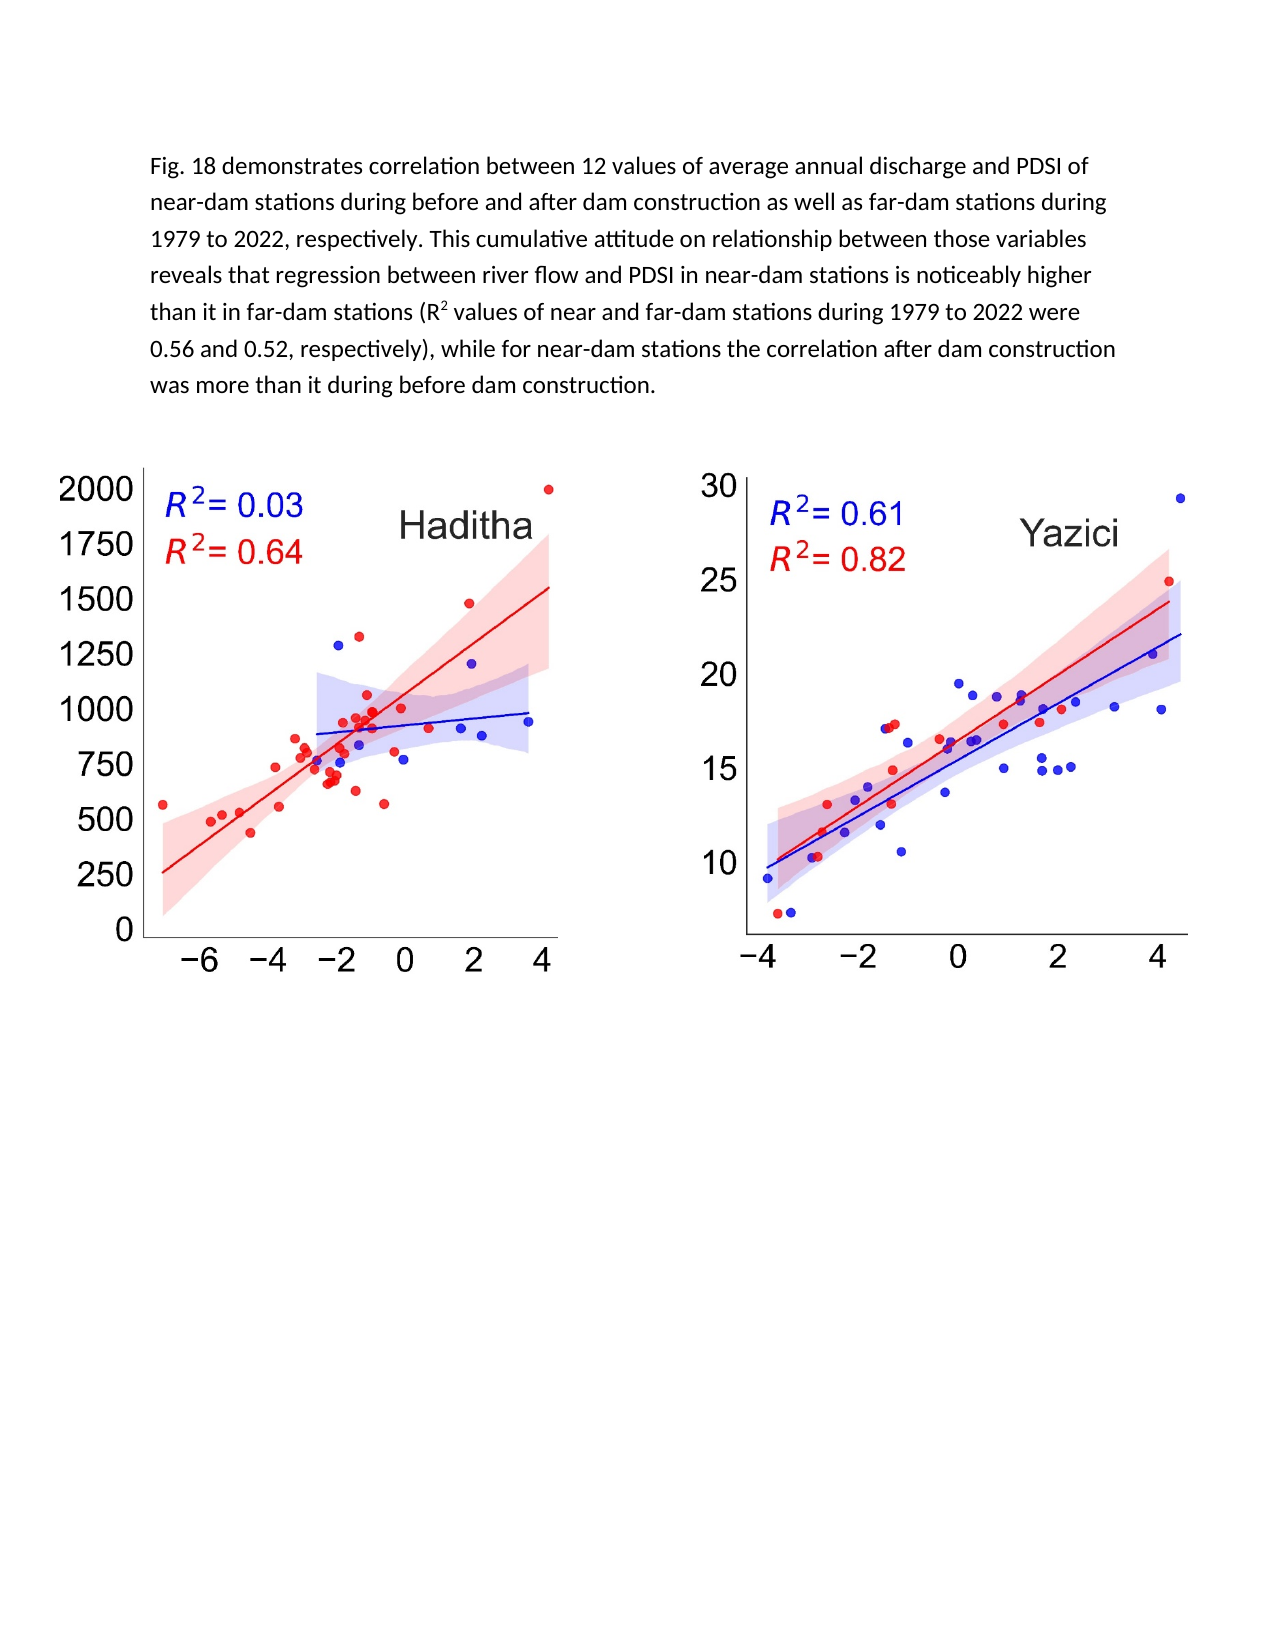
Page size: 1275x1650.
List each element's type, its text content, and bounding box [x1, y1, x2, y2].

picture [698, 470, 1188, 972]
text Fig. 18 demonstrates correlation between 12 values of average annual discharge and PDSI of near-dam stations during before and after dam construction as well as far-dam stations during 1979 to 2022, respectively. This cumulative attitude on relationship between those variables reveals that regression between river flow and PDSI in near-dam stations is noticeably higher than it in far-dam stations (R2 values of near and far-dam stations during 1979 to 2022 were 0.56 and 0.52, respectively), while for near-dam stations the correlation after dam construction was more than it during before dam construction. [150, 150, 1125, 400]
table_header [4, 468, 614, 1003]
picture [60, 467, 558, 974]
table_header [615, 468, 1271, 1003]
